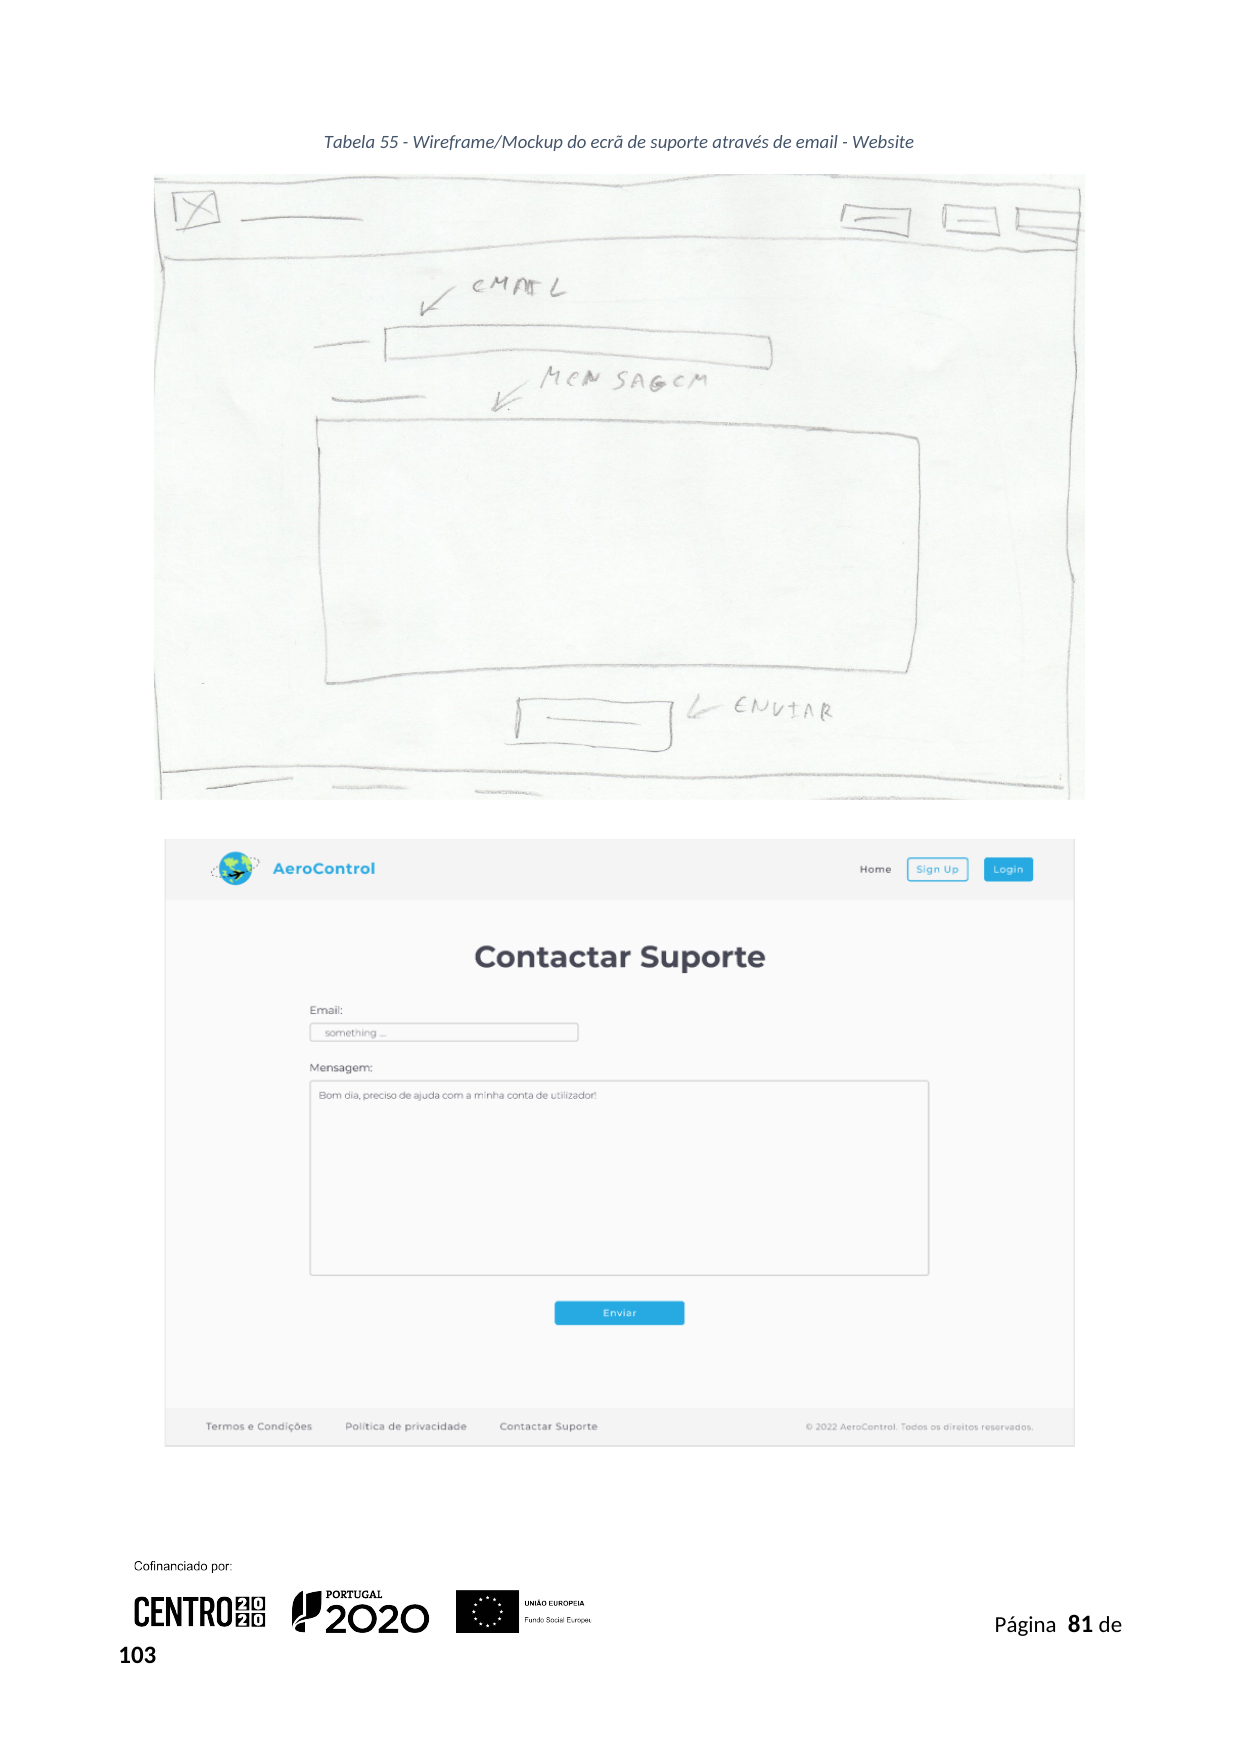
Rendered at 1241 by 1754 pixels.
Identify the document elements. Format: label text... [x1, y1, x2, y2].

picture [134, 1561, 592, 1633]
table_cell [118, 839, 1121, 1459]
picture [164, 839, 1075, 1447]
picture [153, 174, 1086, 800]
table_header [118, 174, 1121, 839]
